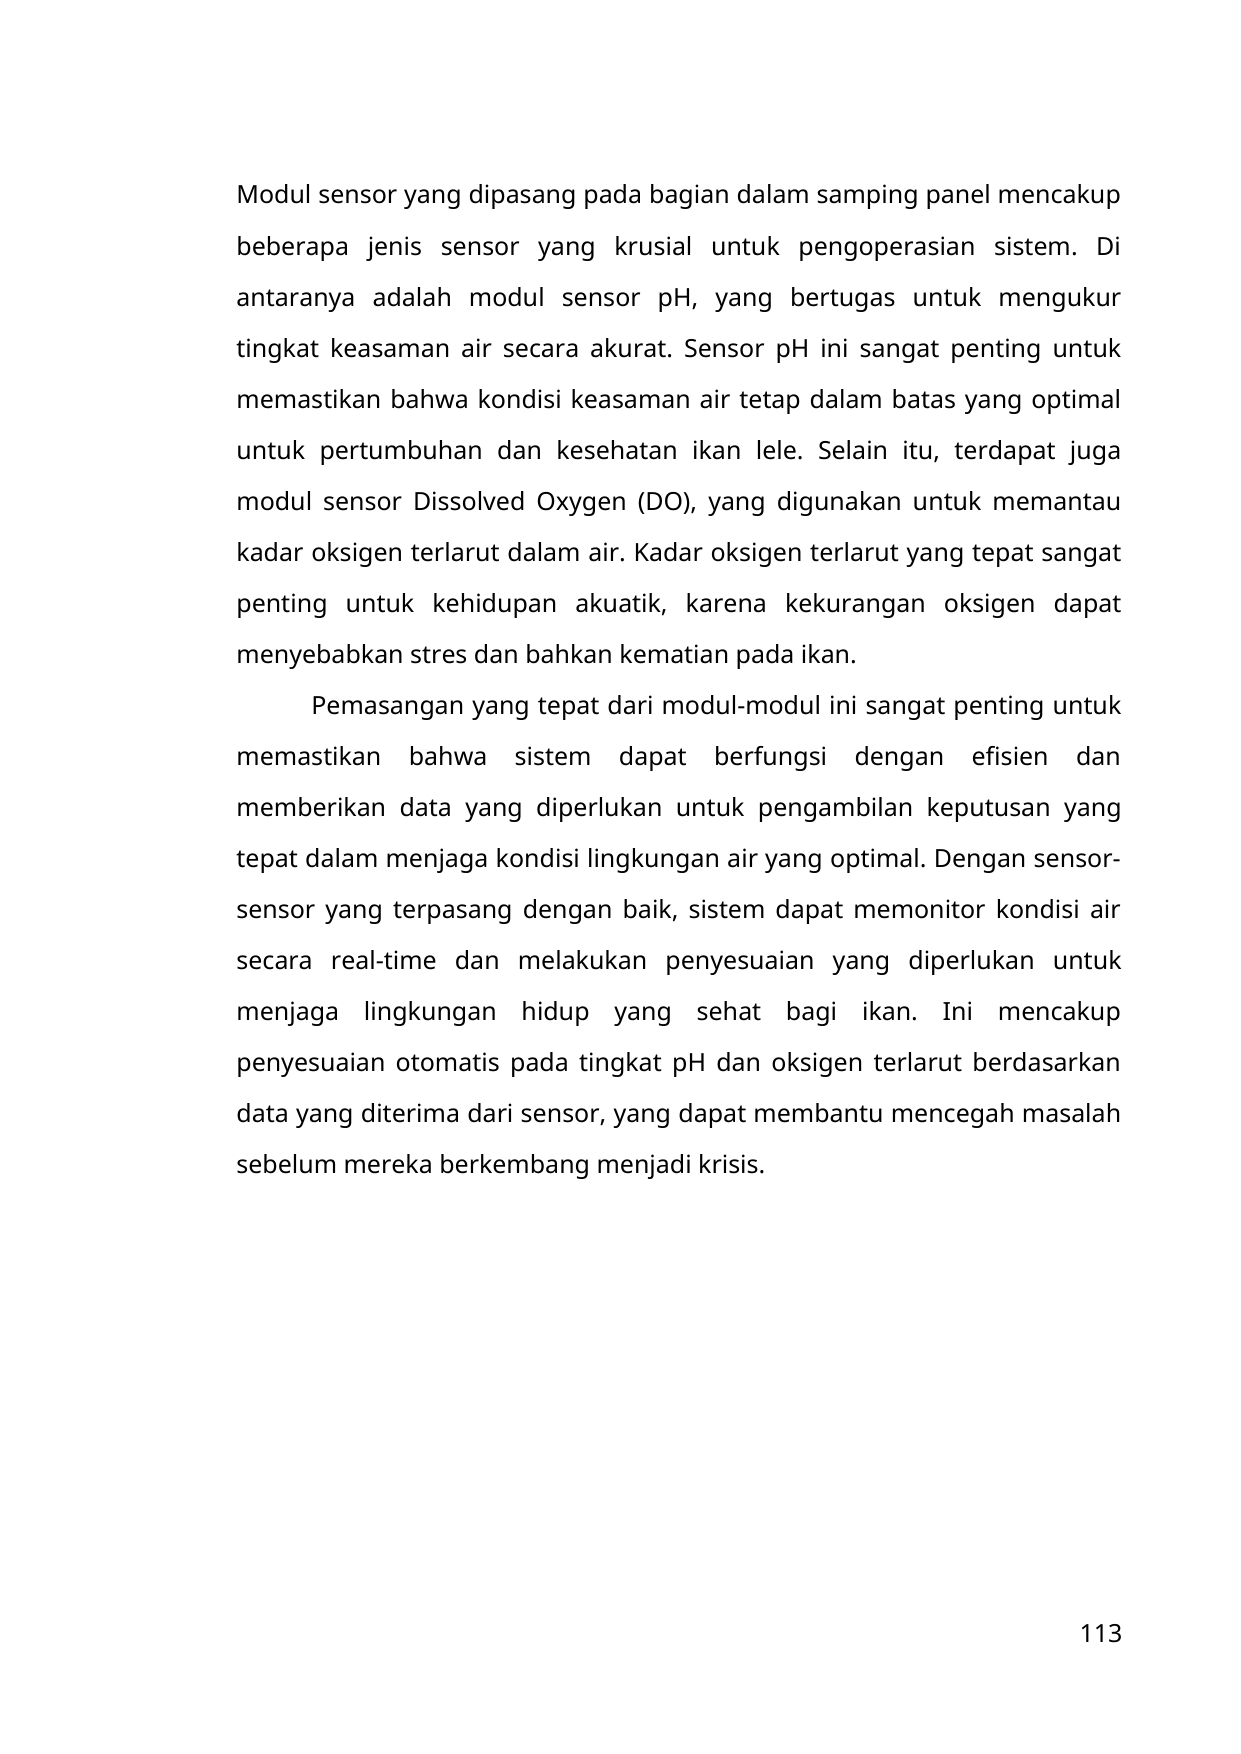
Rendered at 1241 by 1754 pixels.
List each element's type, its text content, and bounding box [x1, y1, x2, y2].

text Modul sensor yang dipasang pada bagian dalam samping panel mencakup beberapa jenis sensor yang krusial untuk pengoperasian sistem. Di antaranya adalah modul sensor pH, yang bertugas untuk mengukur tingkat keasaman air secara akurat. Sensor pH ini sangat penting untuk memastikan bahwa kondisi keasaman air tetap dalam batas yang optimal untuk pertumbuhan dan kesehatan ikan lele. Selain itu, terdapat juga modul sensor Dissolved Oxygen (DO), yang digunakan untuk memantau kadar oksigen terlarut dalam air. Kadar oksigen terlarut yang tepat sangat penting untuk kehidupan akuatik, karena kekurangan oksigen dapat menyebabkan stres dan bahkan kematian pada ikan. [236, 177, 1122, 671]
text Pemasangan yang tepat dari modul-modul ini sangat penting untuk memastikan bahwa sistem dapat berfungsi dengan efisien dan memberikan data yang diperlukan untuk pengambilan keputusan yang tepat dalam menjaga kondisi lingkungan air yang optimal. Dengan sensor-sensor yang terpasang dengan baik, sistem dapat memonitor kondisi air secara real-time dan melakukan penyesuaian yang diperlukan untuk menjaga lingkungan hidup yang sehat bagi ikan. Ini mencakup penyesuaian otomatis pada tingkat pH dan oksigen terlarut berdasarkan data yang diterima dari sensor, yang dapat membantu mencegah masalah sebelum mereka berkembang menjadi krisis. [236, 688, 1122, 1181]
